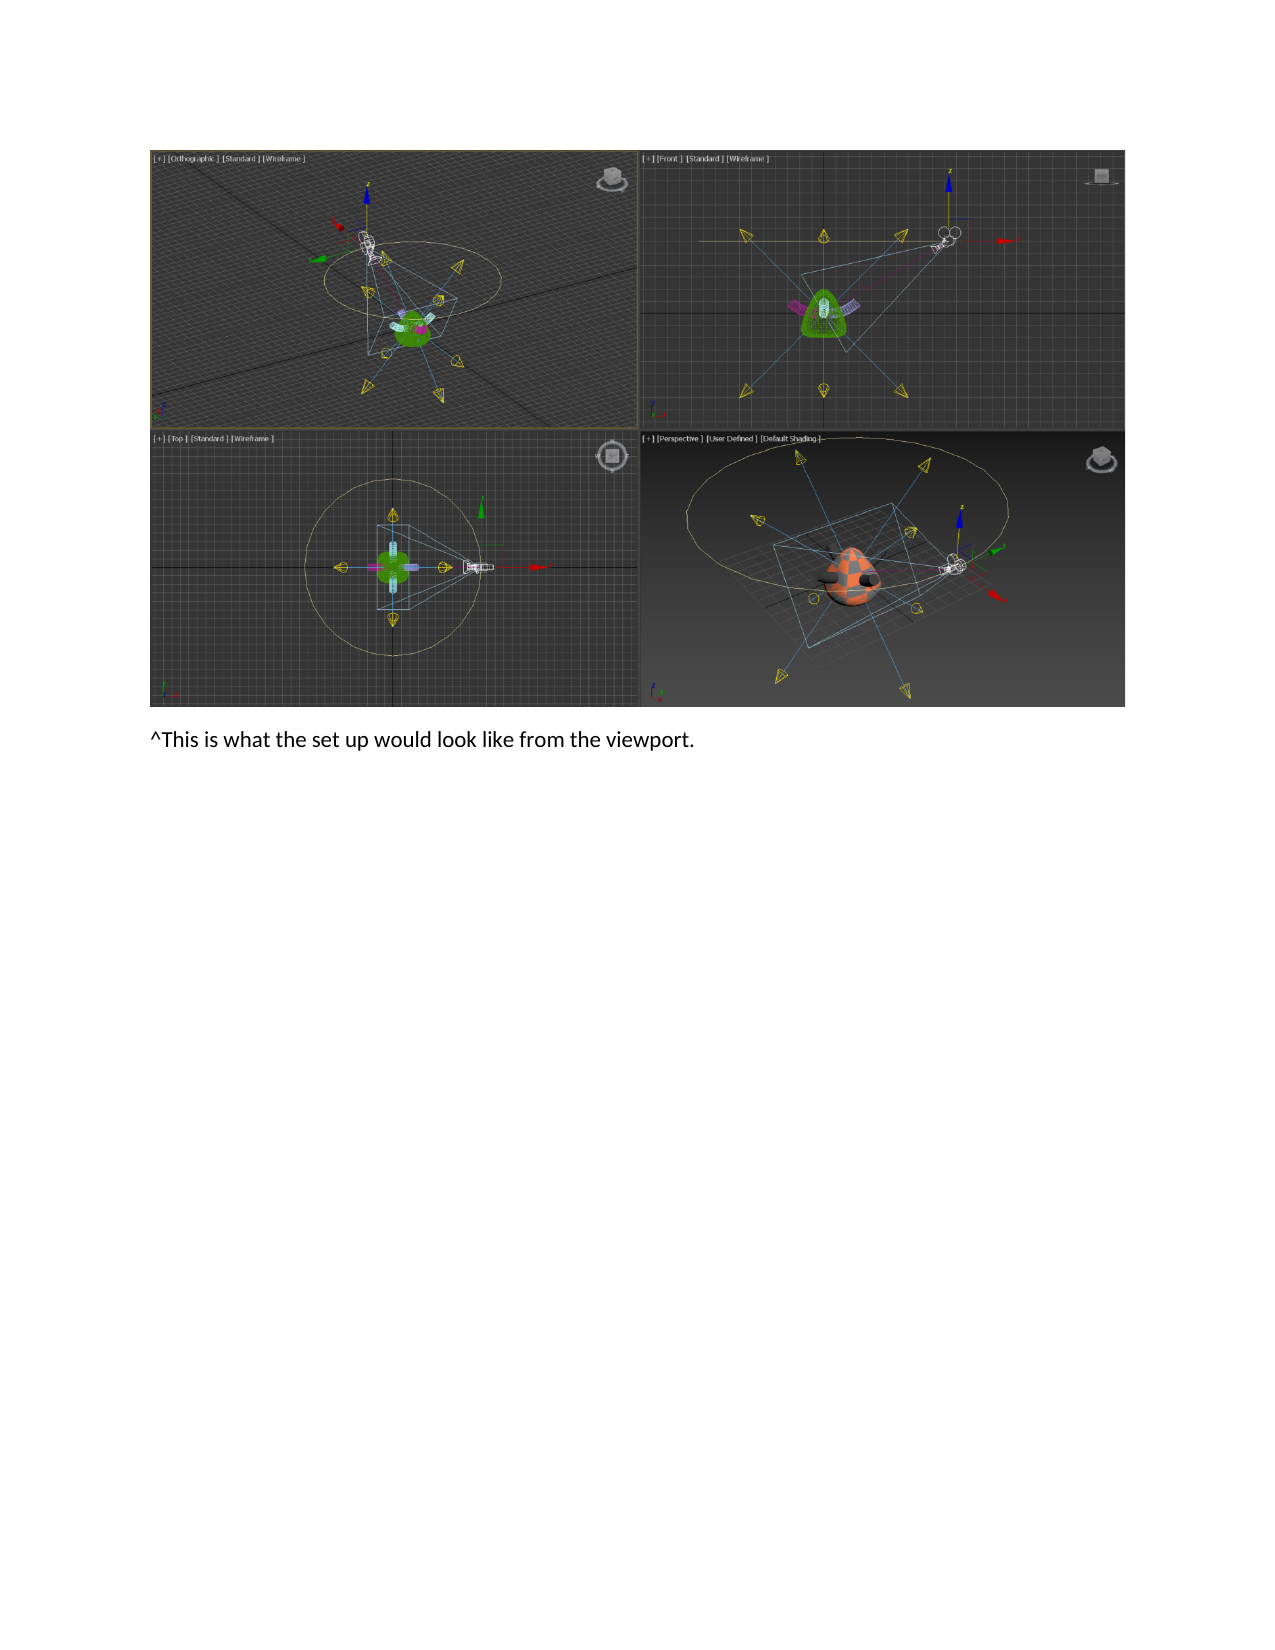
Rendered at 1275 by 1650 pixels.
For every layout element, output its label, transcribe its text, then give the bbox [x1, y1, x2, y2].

text ^This is what the set up would look like from the viewport. [150, 725, 1125, 753]
picture [150, 150, 1125, 707]
